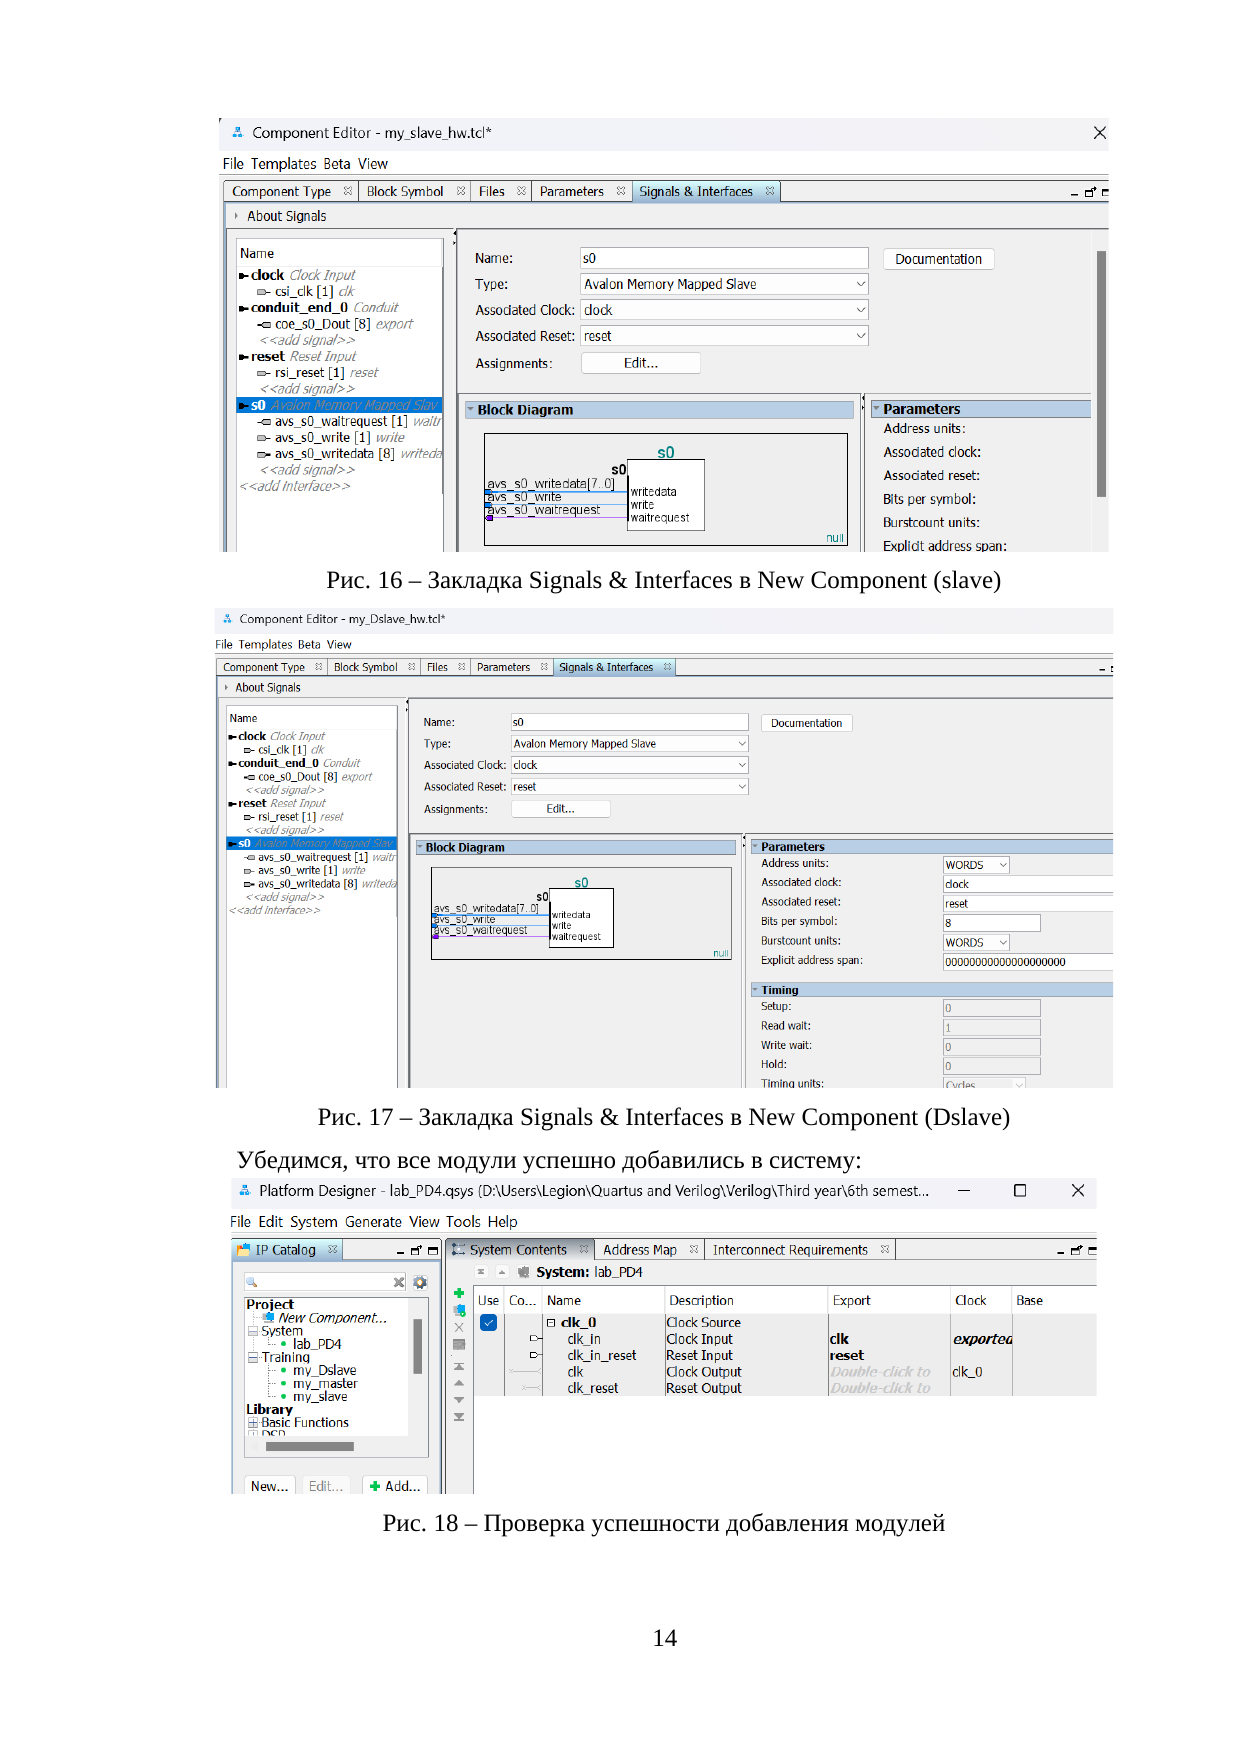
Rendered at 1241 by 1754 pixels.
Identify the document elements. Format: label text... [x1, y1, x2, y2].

text Рис. 17 – Закладка Signals & Interfaces в New Component (Dslave) [176, 1102, 1152, 1131]
picture [219, 118, 1109, 552]
picture [214, 608, 1114, 1088]
picture [231, 1178, 1097, 1494]
text Рис. 18 – Проверка успешности добавления модулей [176, 1508, 1152, 1537]
text Рис. 16 – Закладка Signals & Interfaces в New Component (slave) [176, 566, 1152, 594]
text Убедимся, что все модули успешно добавились в систему: [177, 1146, 1152, 1174]
